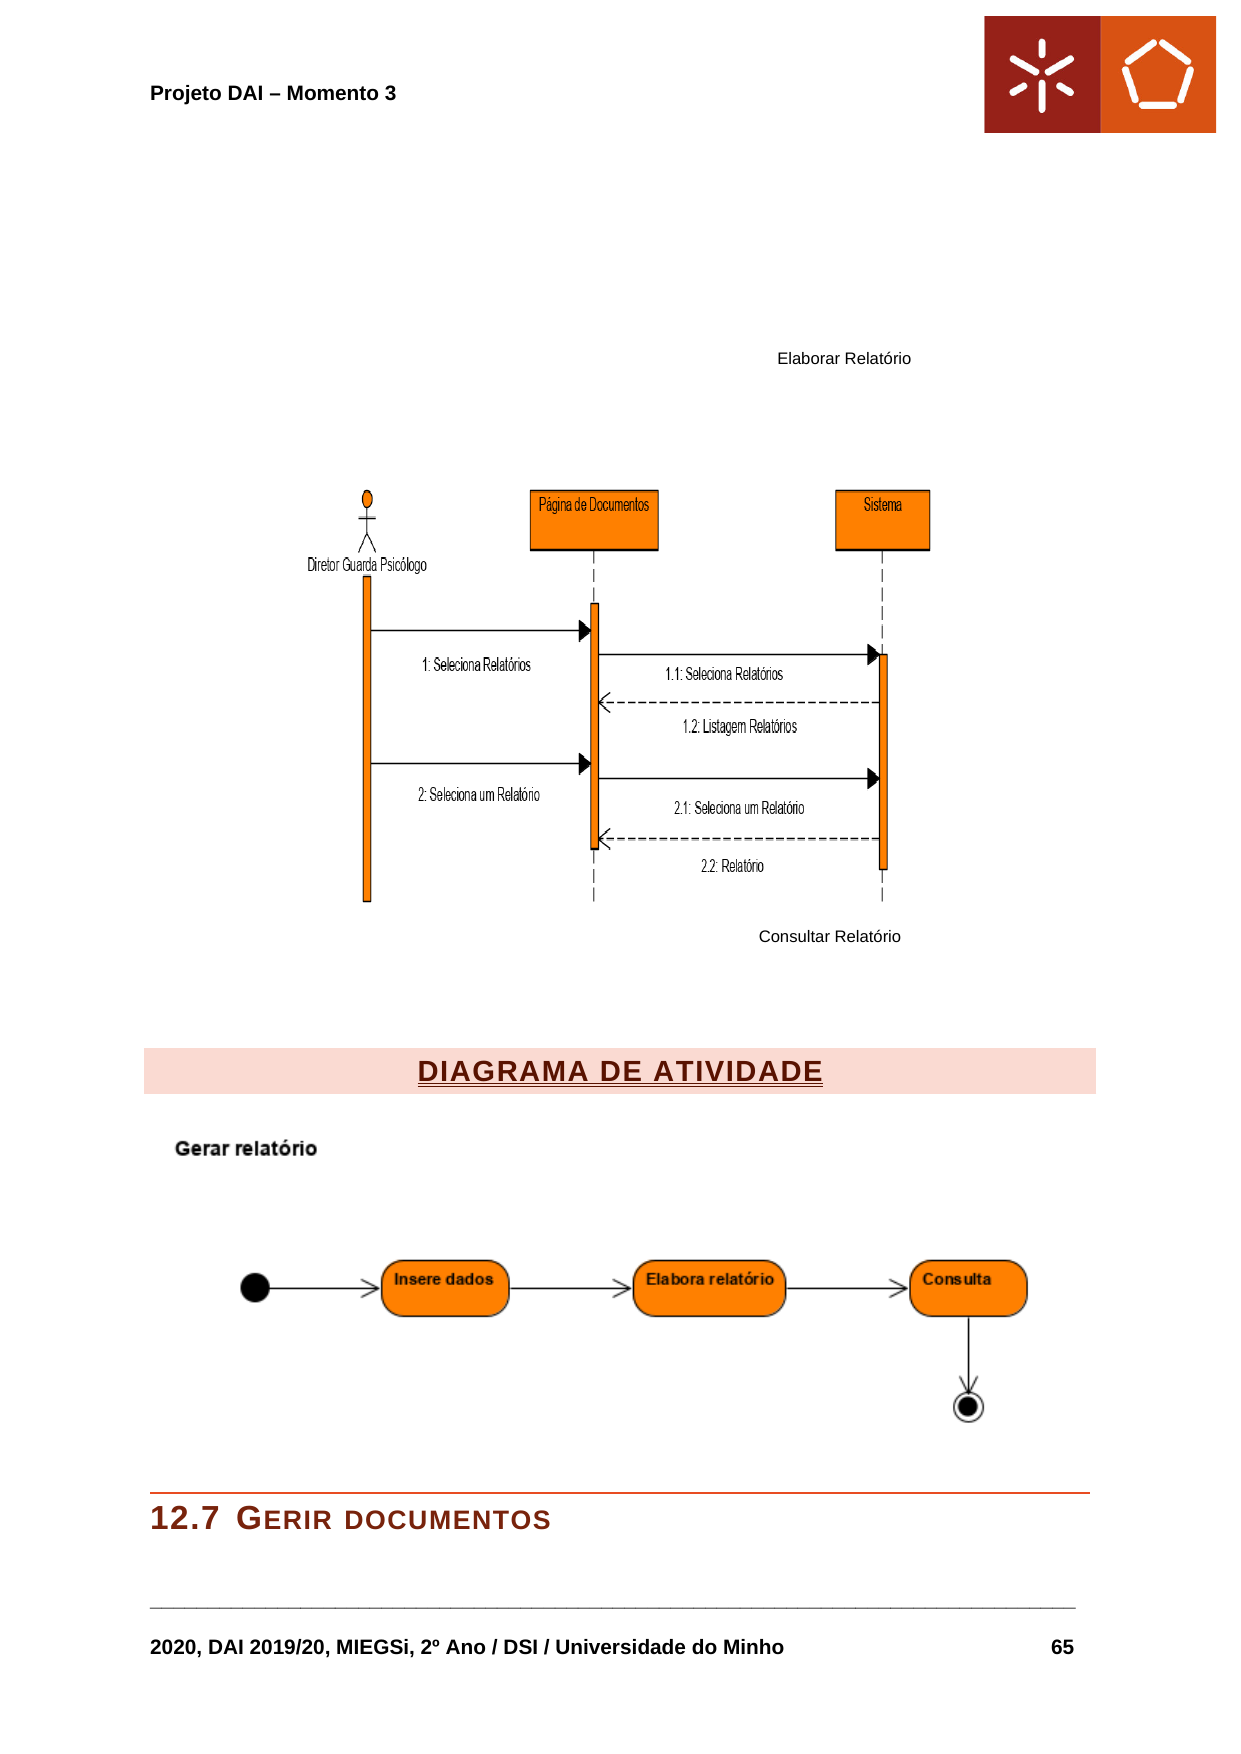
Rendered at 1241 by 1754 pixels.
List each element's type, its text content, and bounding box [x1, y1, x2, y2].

subtitle Gerir documentos [150, 1494, 1090, 1536]
picture [150, 1109, 1091, 1458]
picture [984, 16, 1217, 133]
picture [264, 476, 1048, 912]
subtitle Diagrama de atividade [150, 1054, 1090, 1088]
